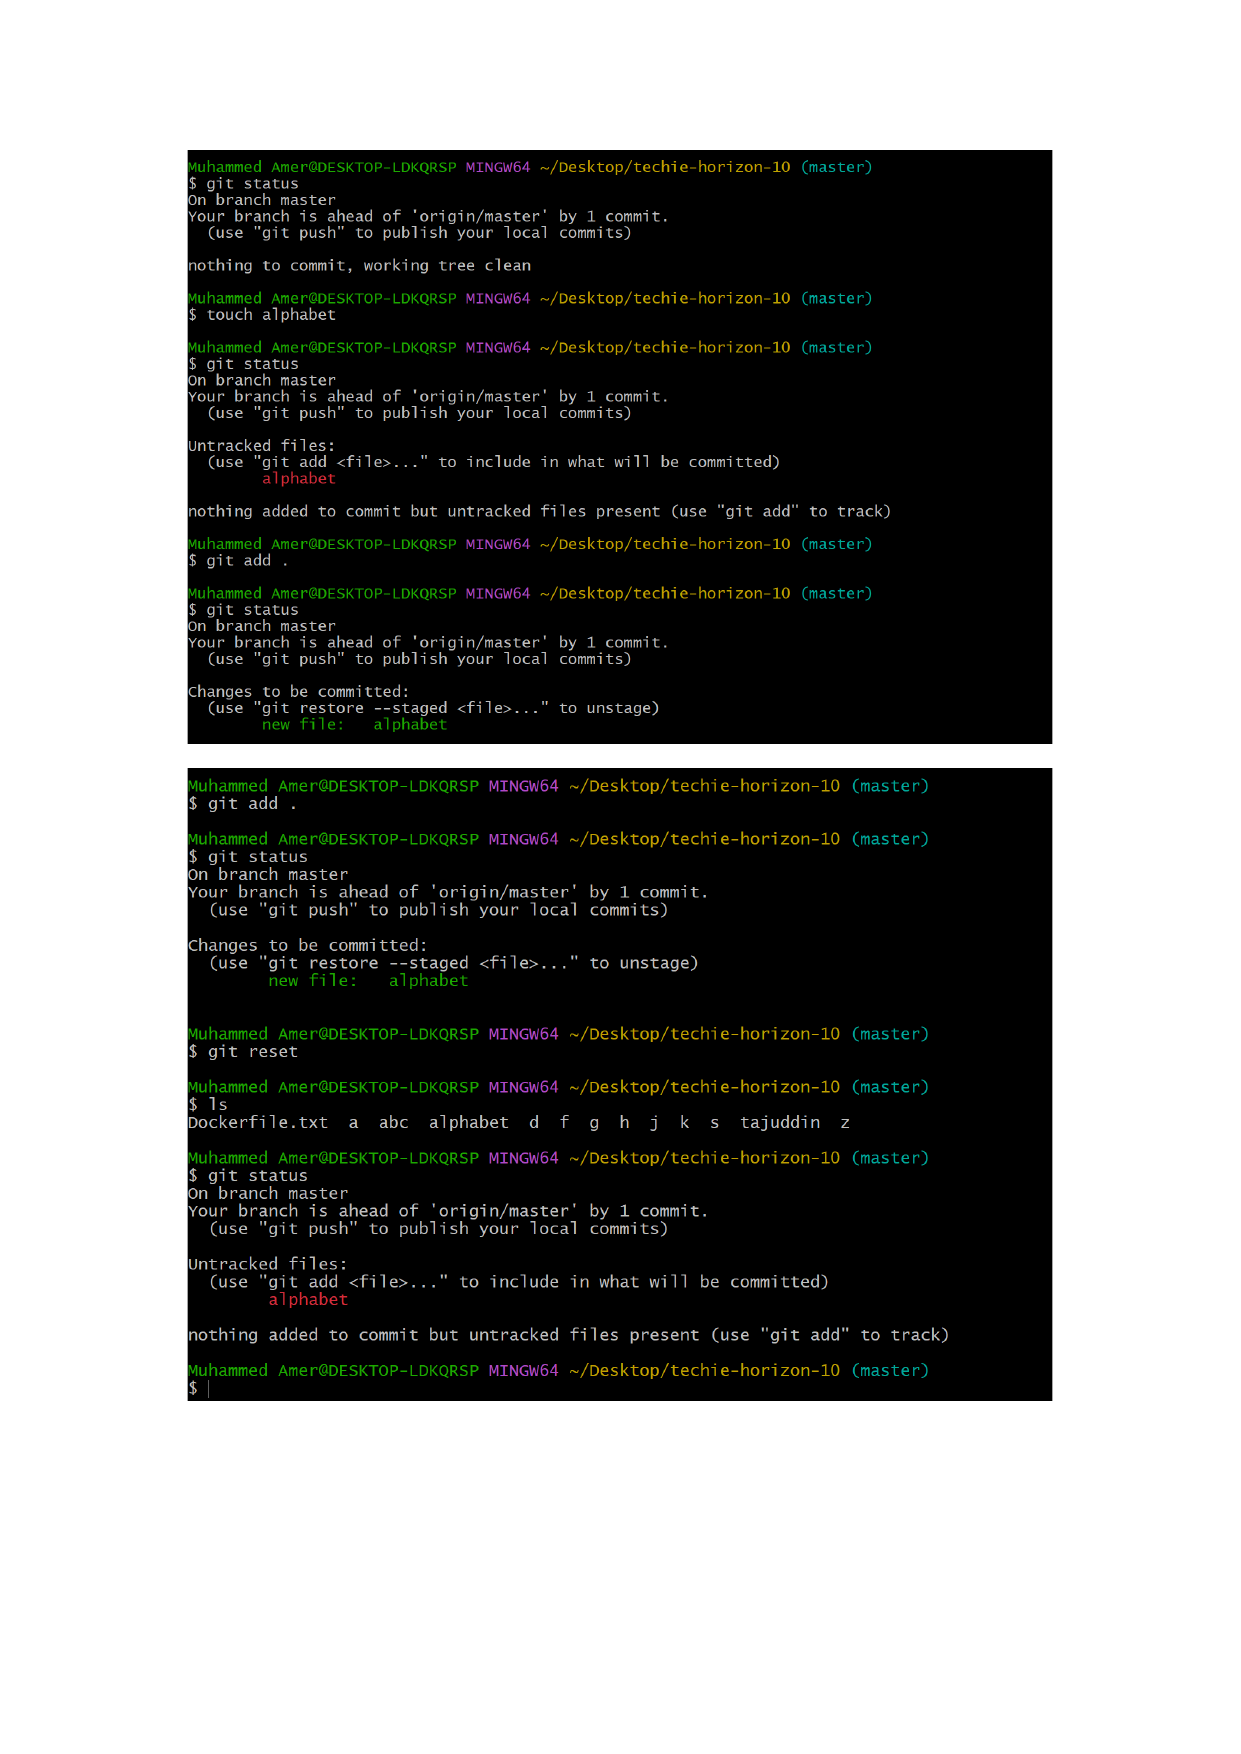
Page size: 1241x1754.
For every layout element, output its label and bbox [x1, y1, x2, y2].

picture [187, 150, 1053, 744]
picture [187, 768, 1053, 1401]
